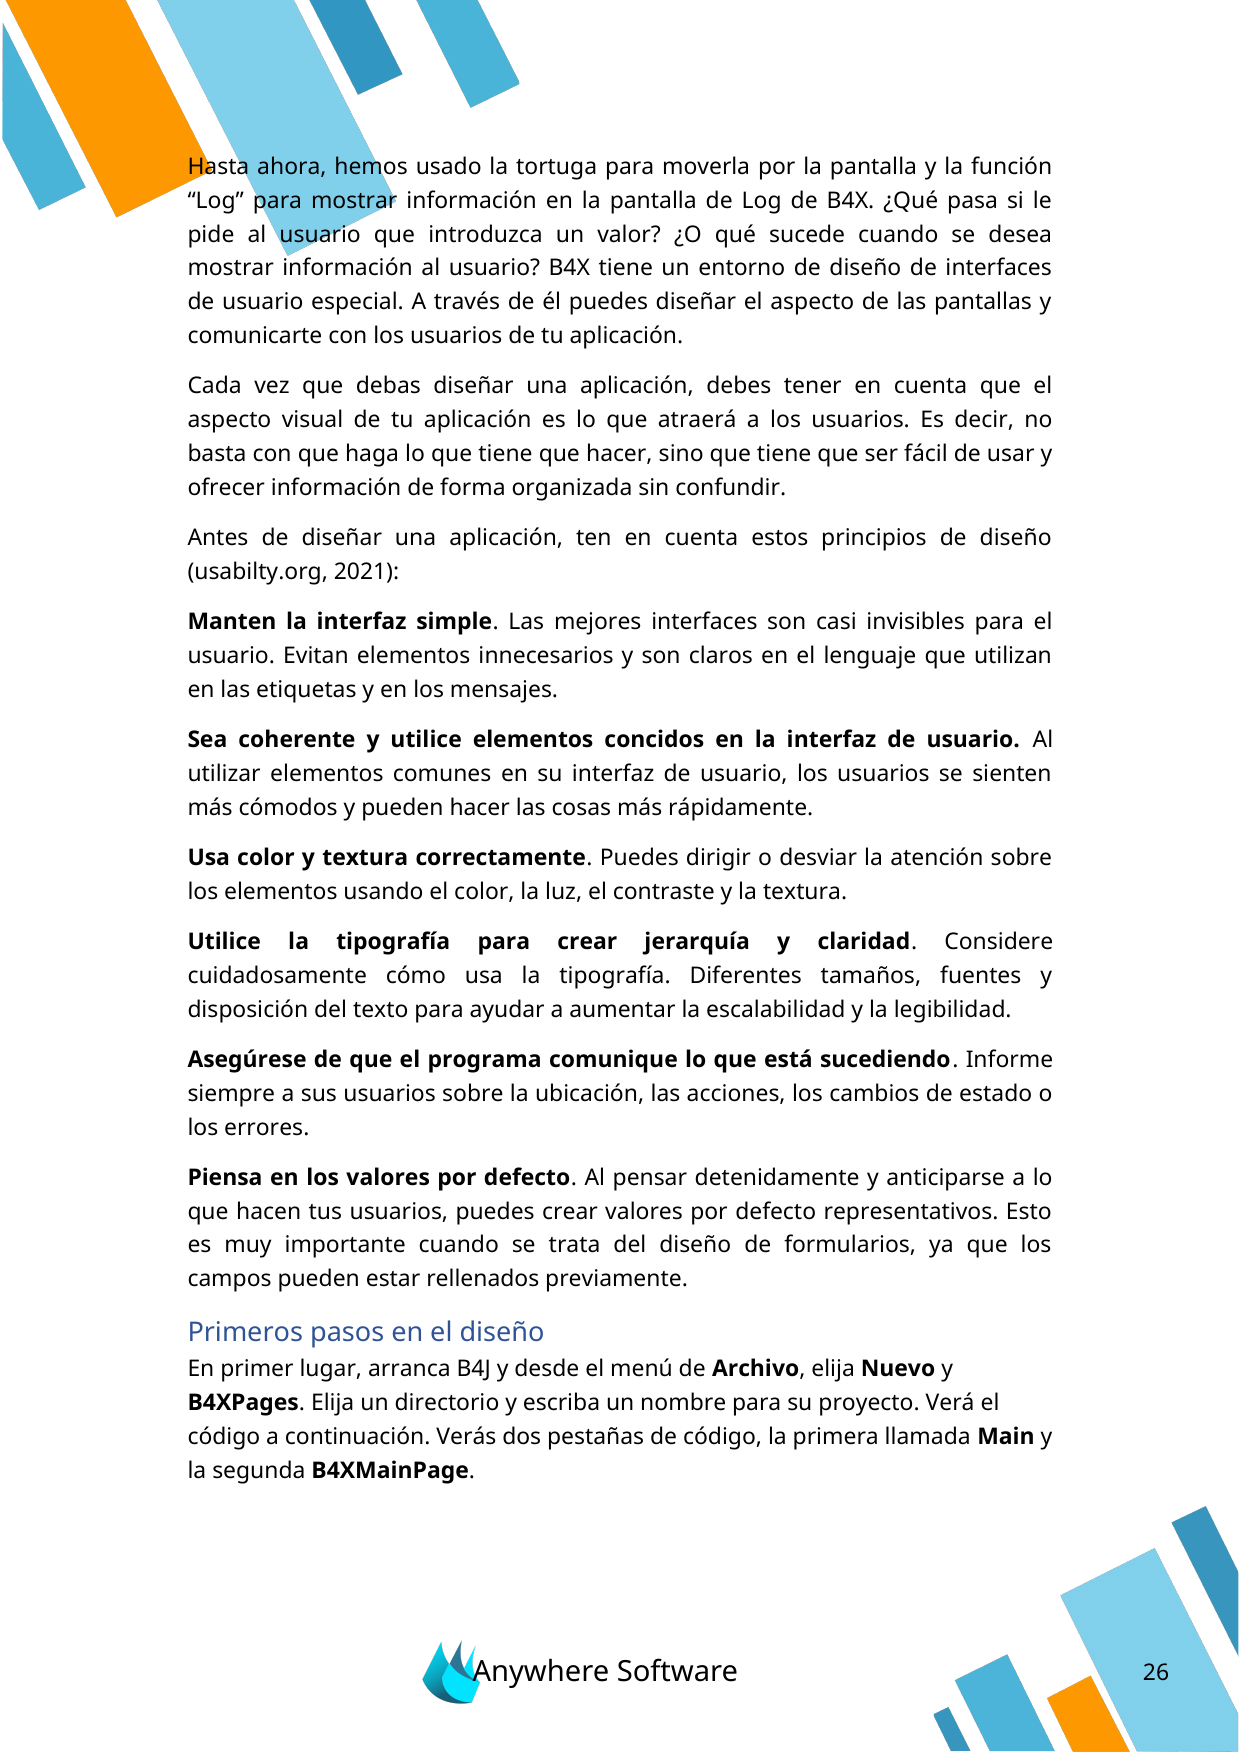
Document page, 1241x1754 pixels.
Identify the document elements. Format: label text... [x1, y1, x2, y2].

picture [422, 1640, 481, 1704]
text Cada vez que debas diseñar una aplicación, debes tener en cuenta que el aspecto visual de tu aplicación es lo que atraerá a los usuarios. Es decir, no basta con que haga lo que tiene que hacer, sino que tiene que ser fácil de usar y ofrecer información de forma organizada sin confundir. [187, 369, 1053, 502]
text Hasta ahora, hemos usado la tortuga para moverla por la pantalla y la función “Log” para mostrar información en la pantalla de Log de B4X. ¿Qué pasa si le pide al usuario que introduzca un valor? ¿O qué sucede cuando se desea mostrar información al usuario? B4X tiene un entorno de diseño de interfaces de usuario especial. A través de él puedes diseñar el aspecto de las pantallas y comunicarte con los usuarios de tu aplicación. [187, 150, 1053, 350]
text Asegúrese de que el programa comunique lo que está sucediendo. Informe siempre a sus usuarios sobre la ubicación, las acciones, los cambios de estado o los errores. [187, 1043, 1053, 1142]
text Sea coherente y utilice elementos concidos en la interfaz de usuario. Al utilizar elementos comunes en su interfaz de usuario, los usuarios se sienten más cómodos y pueden hacer las cosas más rápidamente. [187, 723, 1053, 822]
picture [2, 0, 520, 256]
picture [933, 1506, 1239, 1752]
text En primer lugar, arranca B4J y desde el menú de Archivo, elija Nuevo y B4XPages. Elija un directorio y escriba un nombre para su proyecto. Verá el código a continuación. Verás dos pestañas de código, la primera llamada Main y la segunda B4XMainPage. [187, 1352, 1053, 1485]
text Utilice la tipografía para crear jerarquía y claridad. Considere cuidadosamente cómo usa la tipografía. Diferentes tamaños, fuentes y disposición del texto para ayudar a aumentar la escalabilidad y la legibilidad. [187, 925, 1053, 1024]
text Usa color y textura correctamente. Puedes dirigir o desviar la atención sobre los elementos usando el color, la luz, el contraste y la textura. [187, 841, 1053, 906]
text Antes de diseñar una aplicación, ten en cuenta estos principios de diseño : [187, 521, 1053, 586]
text Piensa en los valores por defecto. Al pensar detenidamente y anticiparse a lo que hacen tus usuarios, puedes crear valores por defecto representativos. Esto es muy importante cuando se trata del diseño de formularios, ya que los campos pueden estar rellenados previamente. [187, 1161, 1053, 1293]
text Manten la interfaz simple. Las mejores interfaces son casi invisibles para el usuario. Evitan elementos innecesarios y son claros en el lenguaje que utilizan en las etiquetas y en los mensajes. [187, 605, 1053, 704]
subtitle Primeros pasos en el diseño [187, 1312, 1053, 1349]
